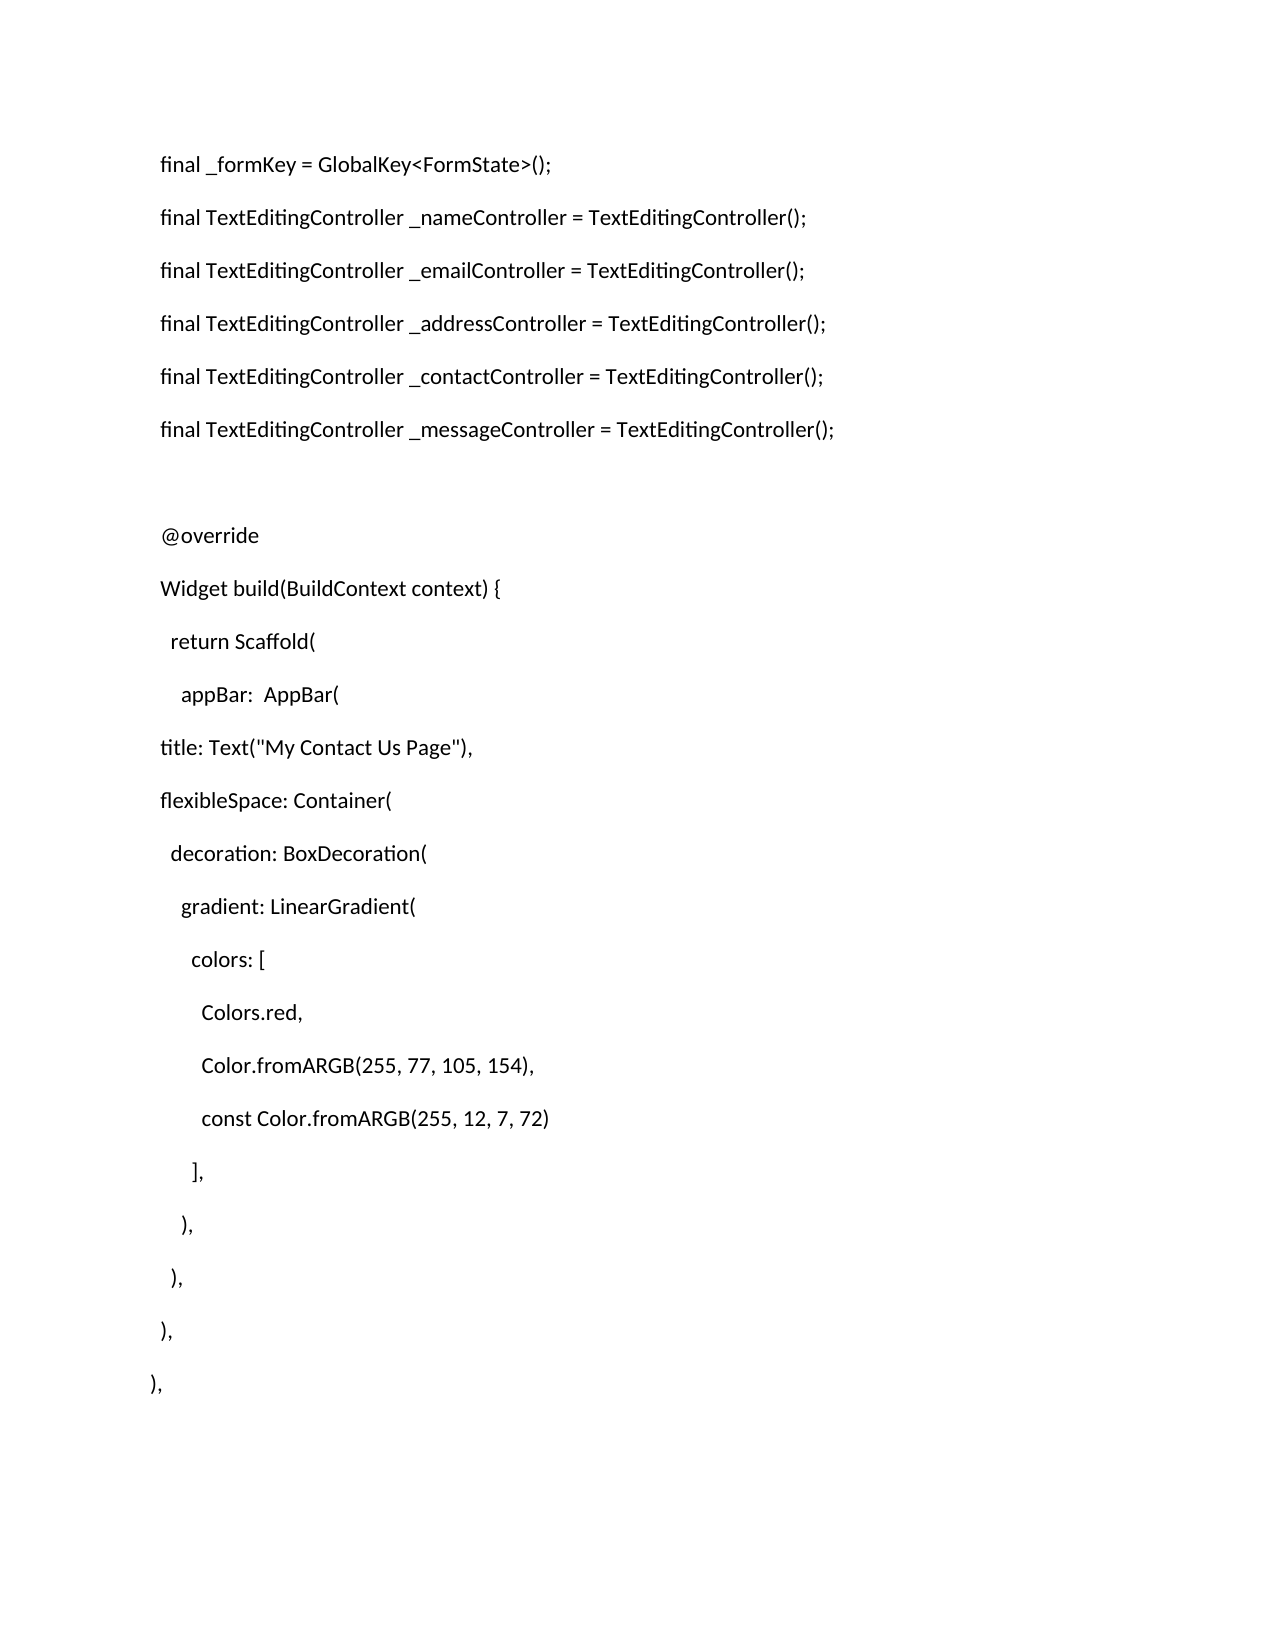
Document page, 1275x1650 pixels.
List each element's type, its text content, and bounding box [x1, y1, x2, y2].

text const Color.fromARGB(255, 12, 7, 72) [150, 1104, 1125, 1132]
text title: Text("My Contact Us Page"), [150, 733, 1125, 761]
text Widget build(BuildContext context) { [150, 574, 1125, 602]
text @override [150, 521, 1125, 549]
text ), [150, 1369, 1125, 1397]
text colors: [ [150, 945, 1125, 973]
text Color.fromARGB(255, 77, 105, 154), [150, 1051, 1125, 1079]
text final _formKey = GlobalKey<FormState>(); [150, 150, 1125, 178]
text final TextEditingController _contactController = TextEditingController(); [150, 362, 1125, 390]
text appBar: AppBar( [150, 680, 1125, 708]
text ), [150, 1263, 1125, 1291]
text Colors.red, [150, 998, 1125, 1026]
text ), [150, 1316, 1125, 1344]
text final TextEditingController _addressController = TextEditingController(); [150, 309, 1125, 337]
text flexibleSpace: Container( [150, 786, 1125, 814]
text gradient: LinearGradient( [150, 892, 1125, 920]
text ], [150, 1157, 1125, 1185]
text final TextEditingController _emailController = TextEditingController(); [150, 256, 1125, 284]
text decoration: BoxDecoration( [150, 839, 1125, 867]
text final TextEditingController _messageController = TextEditingController(); [150, 415, 1125, 443]
text return Scaffold( [150, 627, 1125, 655]
text final TextEditingController _nameController = TextEditingController(); [150, 203, 1125, 231]
text ), [150, 1210, 1125, 1238]
